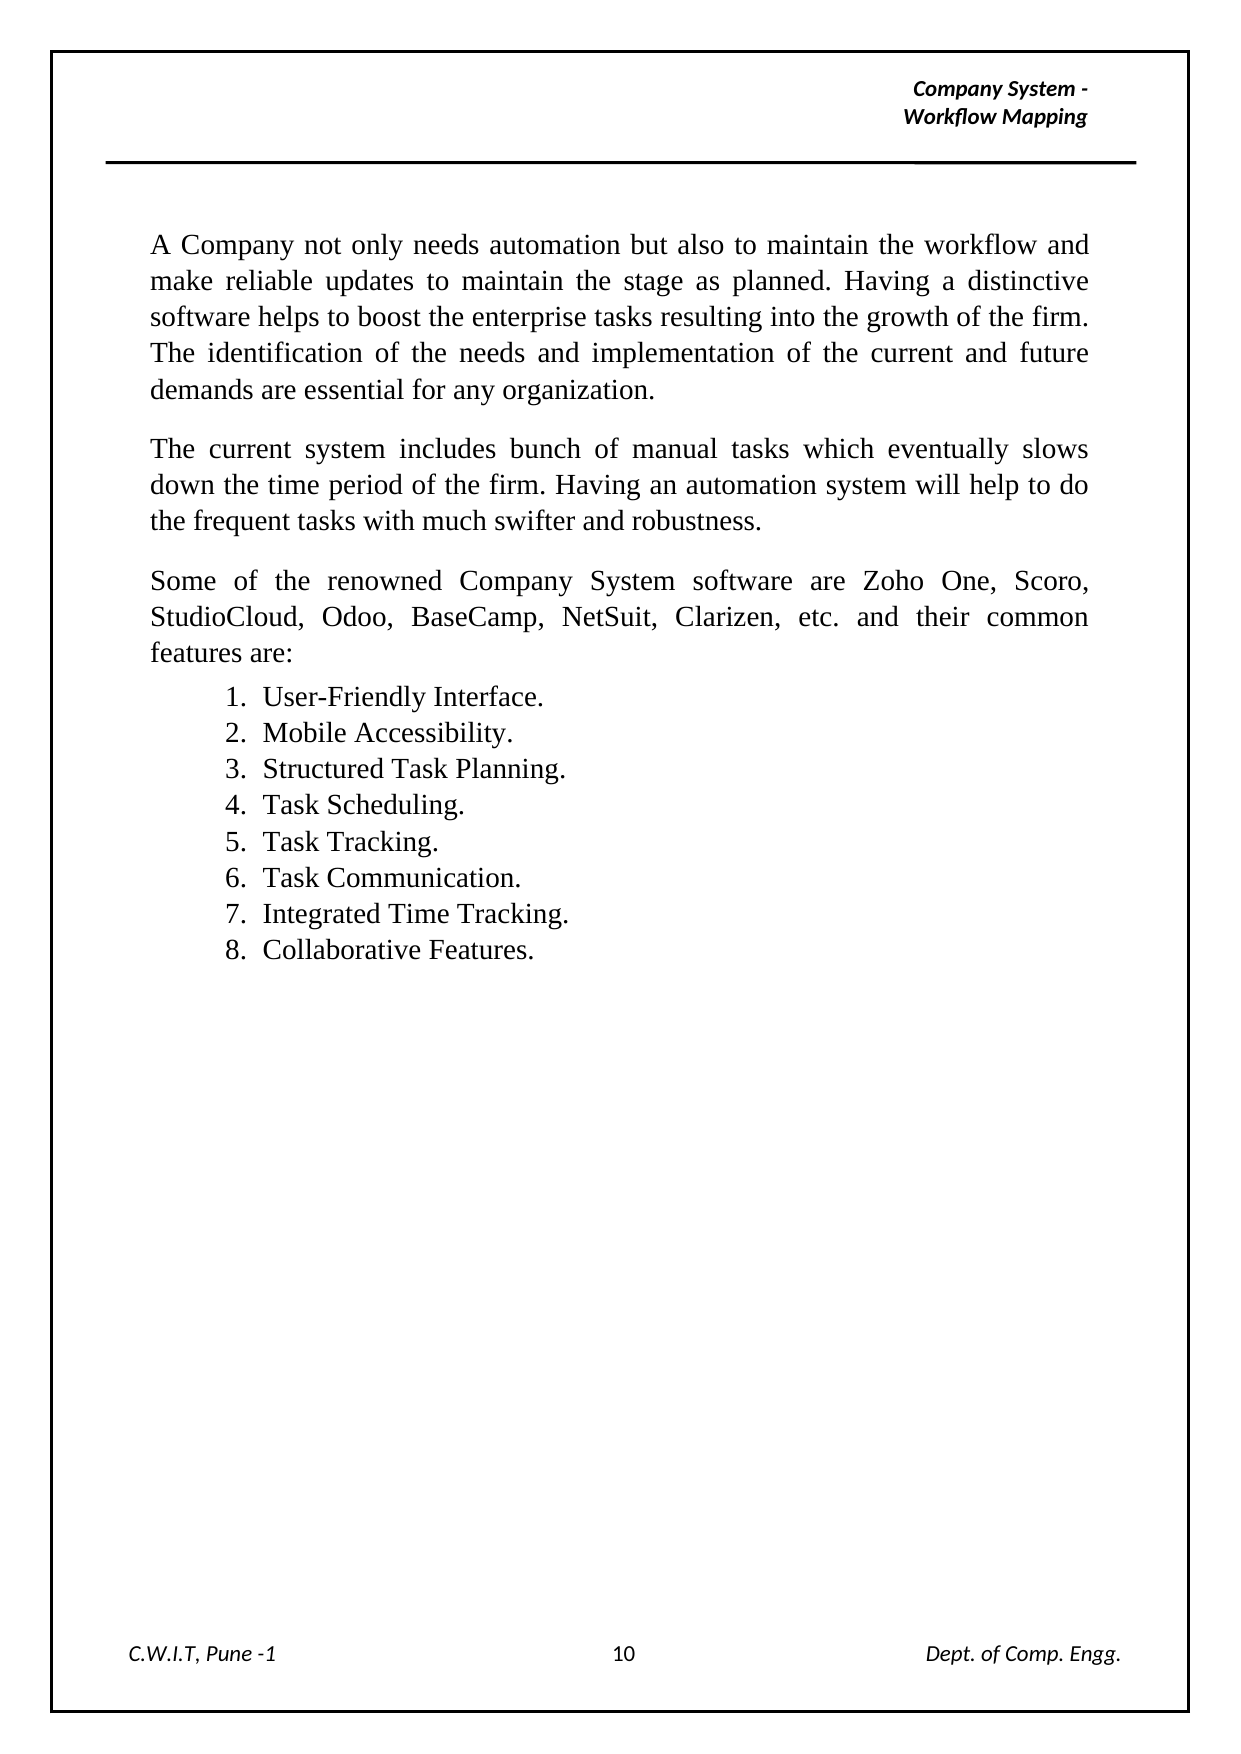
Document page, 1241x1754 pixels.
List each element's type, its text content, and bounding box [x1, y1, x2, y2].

list A Company not only needs automation but also to maintain the workflow and make reliable updates to maintain the stage as planned. Having a distinctive software helps to boost the enterprise tasks resulting into the growth of the firm. The identification of the needs and implementation of the current and future demands are essential for any organization. [150, 227, 1090, 405]
list Task Scheduling. [225, 787, 1090, 821]
list Task Tracking. [225, 824, 1090, 857]
list The current system includes bunch of manual tasks which eventually slows down the time period of the firm. Having an automation system will help to do the frequent tasks with much swifter and robustness. [150, 431, 1090, 537]
list Mobile Accessibility. [225, 715, 1090, 749]
list Task Communication. [225, 860, 1090, 893]
list Integrated Time Tracking. [225, 896, 1090, 929]
list Collaborative Features. [225, 932, 1090, 966]
list Some of the renowned Company System software are Zoho One, Scoro, StudioCloud, Odoo, BaseCamp, NetSuit, Clarizen, etc. and their common features are: [150, 563, 1090, 669]
list User-Friendly Interface. [225, 679, 1090, 713]
list Structured Task Planning. [225, 751, 1090, 785]
